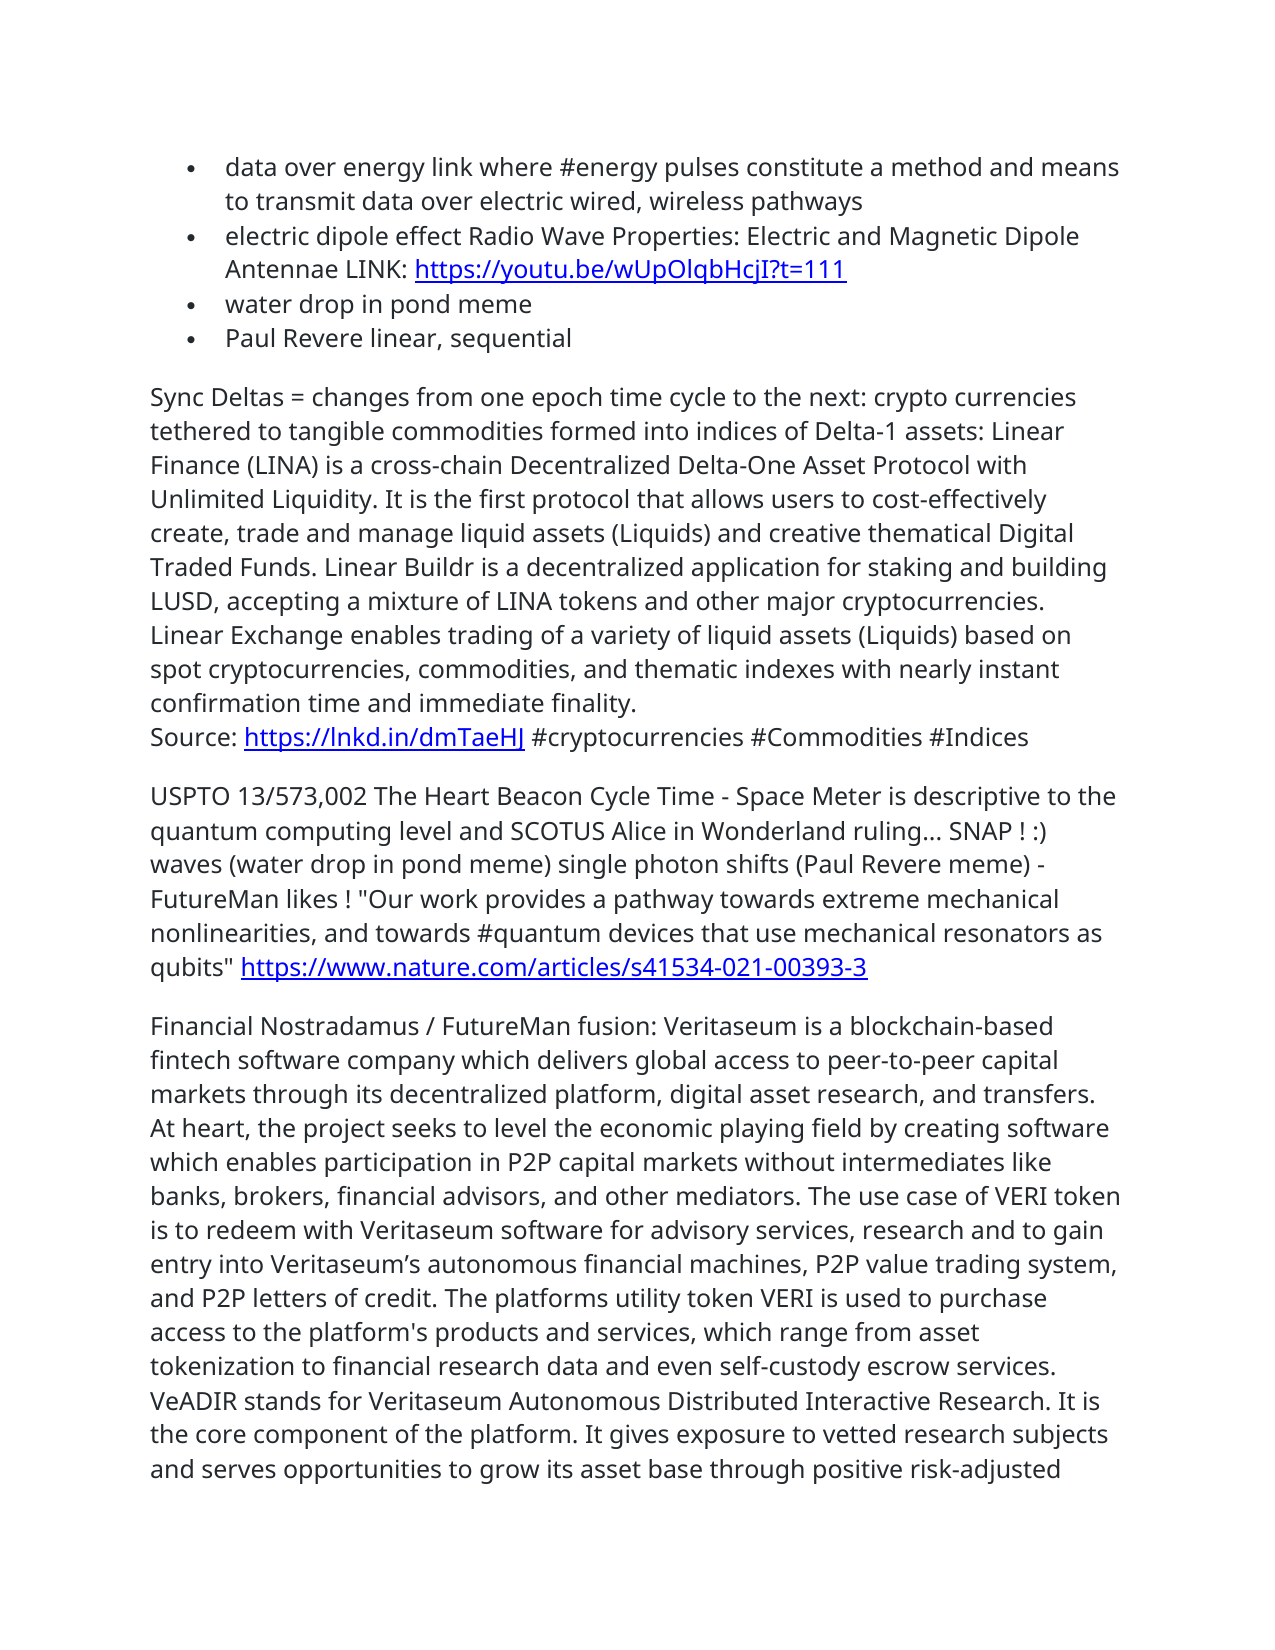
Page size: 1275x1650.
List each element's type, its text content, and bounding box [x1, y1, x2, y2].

list water drop in pond meme [187, 286, 1125, 320]
text Sync Deltas = changes from one epoch time cycle to the next: crypto currencies tethered to tangible commodities formed into indices of Delta-1 assets: Linear Finance (LINA) is a cross-chain Decentralized Delta-One Asset Protocol with Unlimited Liquidity. It is the first protocol that allows users to cost-effectively create, trade and manage liquid assets (Liquids) and creative thematical Digital Traded Funds. Linear Buildr is a decentralized application for staking and building LUSD, accepting a mixture of LINA tokens and other major cryptocurrencies. Linear Exchange enables trading of a variety of liquid assets (Liquids) based on spot cryptocurrencies, commodities, and thematic indexes with nearly instant confirmation time and immediate finality. Source: https://lnkd.in/dmTaeHJ #cryptocurrencies #Commodities #Indices [150, 379, 1125, 754]
text USPTO 13/573,002 The Heart Beacon Cycle Time - Space Meter is descriptive to the quantum computing level and SCOTUS Alice in Wonderland ruling... SNAP ! :) waves (water drop in pond meme) single photon shifts (Paul Revere meme) - FutureMan likes ! "Our work provides a pathway towards extreme mechanical nonlinearities, and towards #quantum devices that use mechanical resonators as qubits" https://www.nature.com/articles/s41534-021-00393-3 [150, 779, 1125, 983]
list data over energy link where #energy pulses constitute a method and means to transmit data over electric wired, wireless pathways [187, 150, 1125, 218]
list Paul Revere linear, sequential [187, 320, 1125, 354]
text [150, 1008, 1125, 1485]
list electric dipole effect Radio Wave Properties: Electric and Magnetic Dipole Antennae LINK: https://youtu.be/wUpOlqbHcjI?t=111 [187, 218, 1125, 286]
